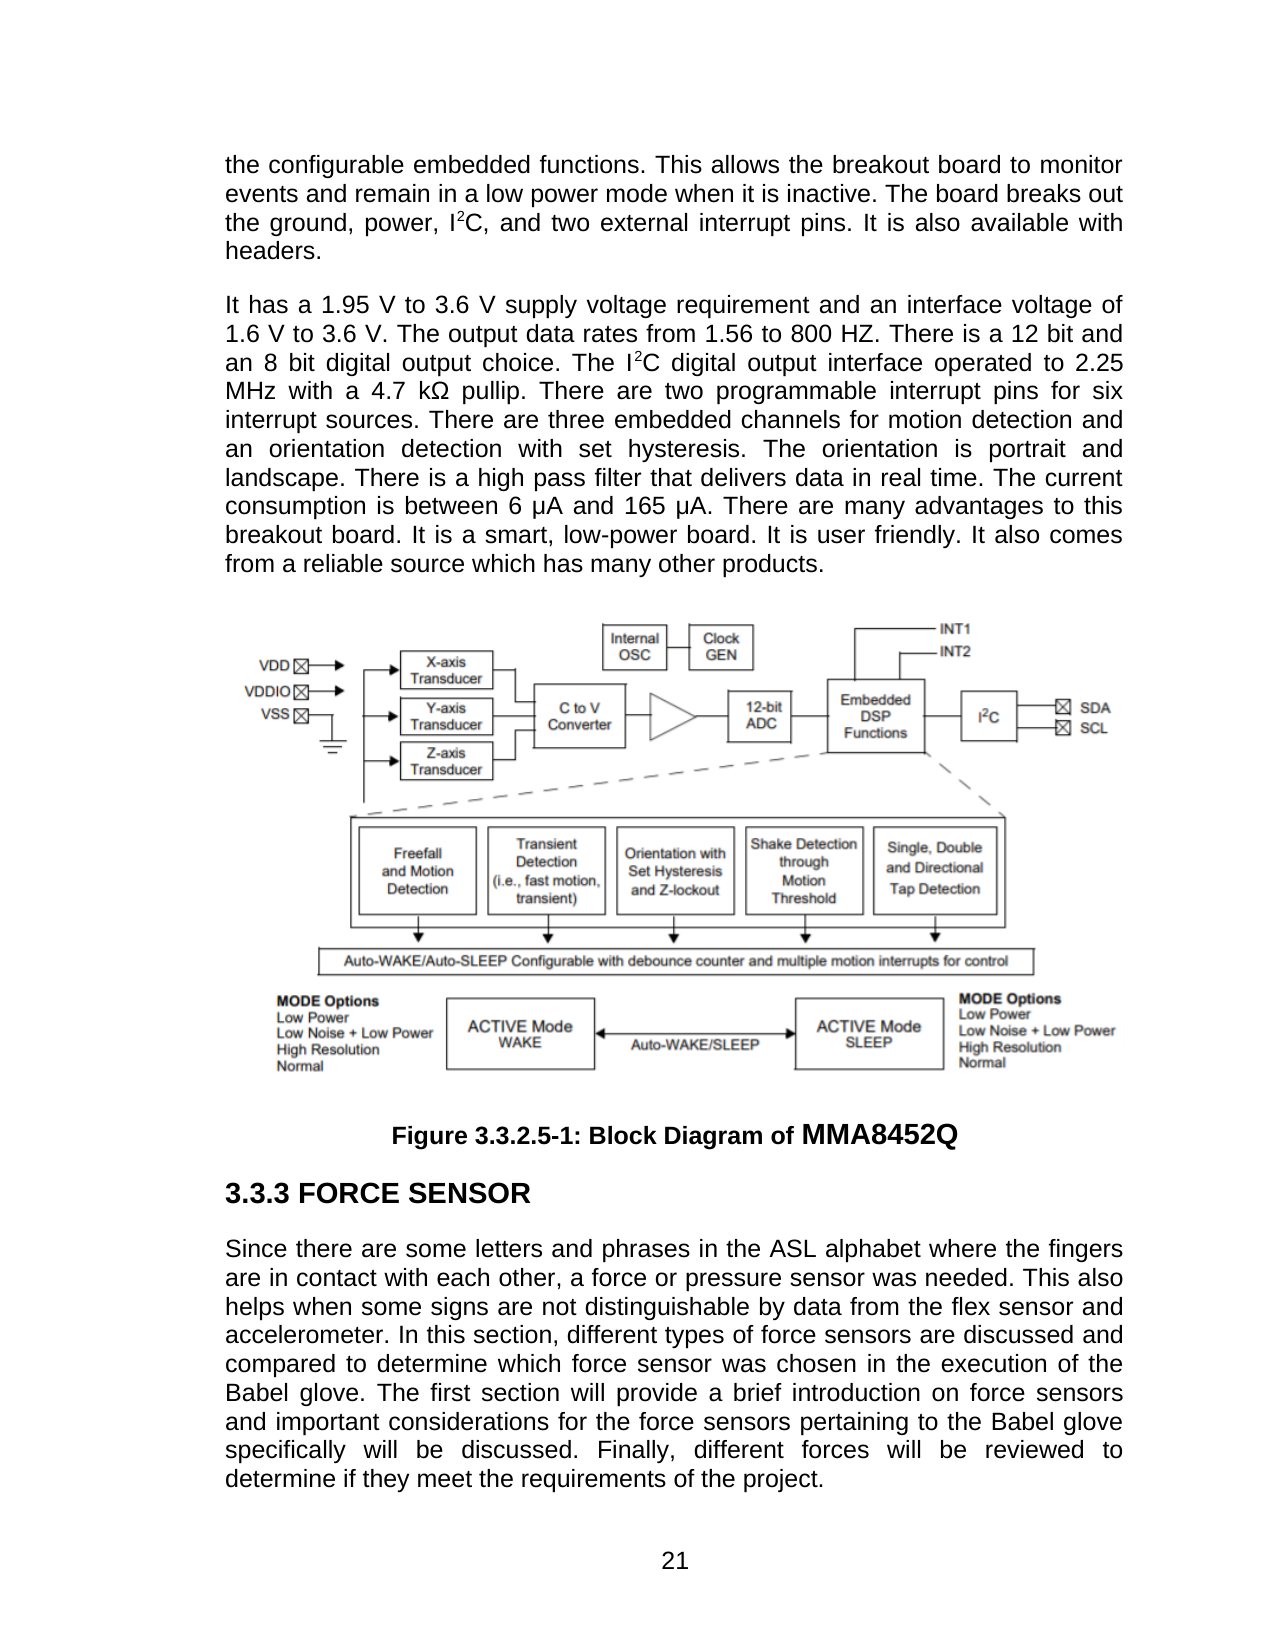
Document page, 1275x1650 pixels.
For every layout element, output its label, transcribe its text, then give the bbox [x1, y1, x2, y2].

text Figure 3.3.2.5-1: Block Diagram of MMA8452Q [225, 1117, 1125, 1151]
subtitle 3.3.3 FORCE SENSOR [225, 1176, 1125, 1209]
text It has a 1.95 V to 3.6 V supply voltage requirement and an interface voltage of 1.6 V to 3.6 V. The output data rates from 1.56 to 800 HZ. There is a 12 bit and an 8 bit digital output choice. The I2C digital output interface operated to 2.25 MHz with a 4.7 kΩ pullip. There are two programmable interrupt pins for six interrupt sources. There are three embedded channels for motion detection and an orientation detection with set hysteresis. The orientation is portrait and landscape. There is a high pass filter that delivers data in real time. The current consumption is between 6 μA and 165 μA. There are many advantages to this breakout board. It is a smart, low-power board. It is user friendly. It also comes from a reliable source which has many other products. [225, 290, 1125, 577]
text Since there are some letters and phrases in the ASL alphabet where the fingers are in contact with each other, a force or pressure sensor was needed. This also helps when some signs are not distinguishable by data from the flex sensor and accelerometer. In this section, different types of force sensors are discussed and compared to determine which force sensor was chosen in the execution of the Babel glove. The first section will provide a brief introduction on force sensors and important considerations for the force sensors pertaining to the Babel glove specifically will be discussed. Finally, different forces will be reviewed to determine if they meet the requirements of the project. [225, 1234, 1125, 1493]
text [225, 150, 1125, 265]
picture [225, 602, 1125, 1092]
